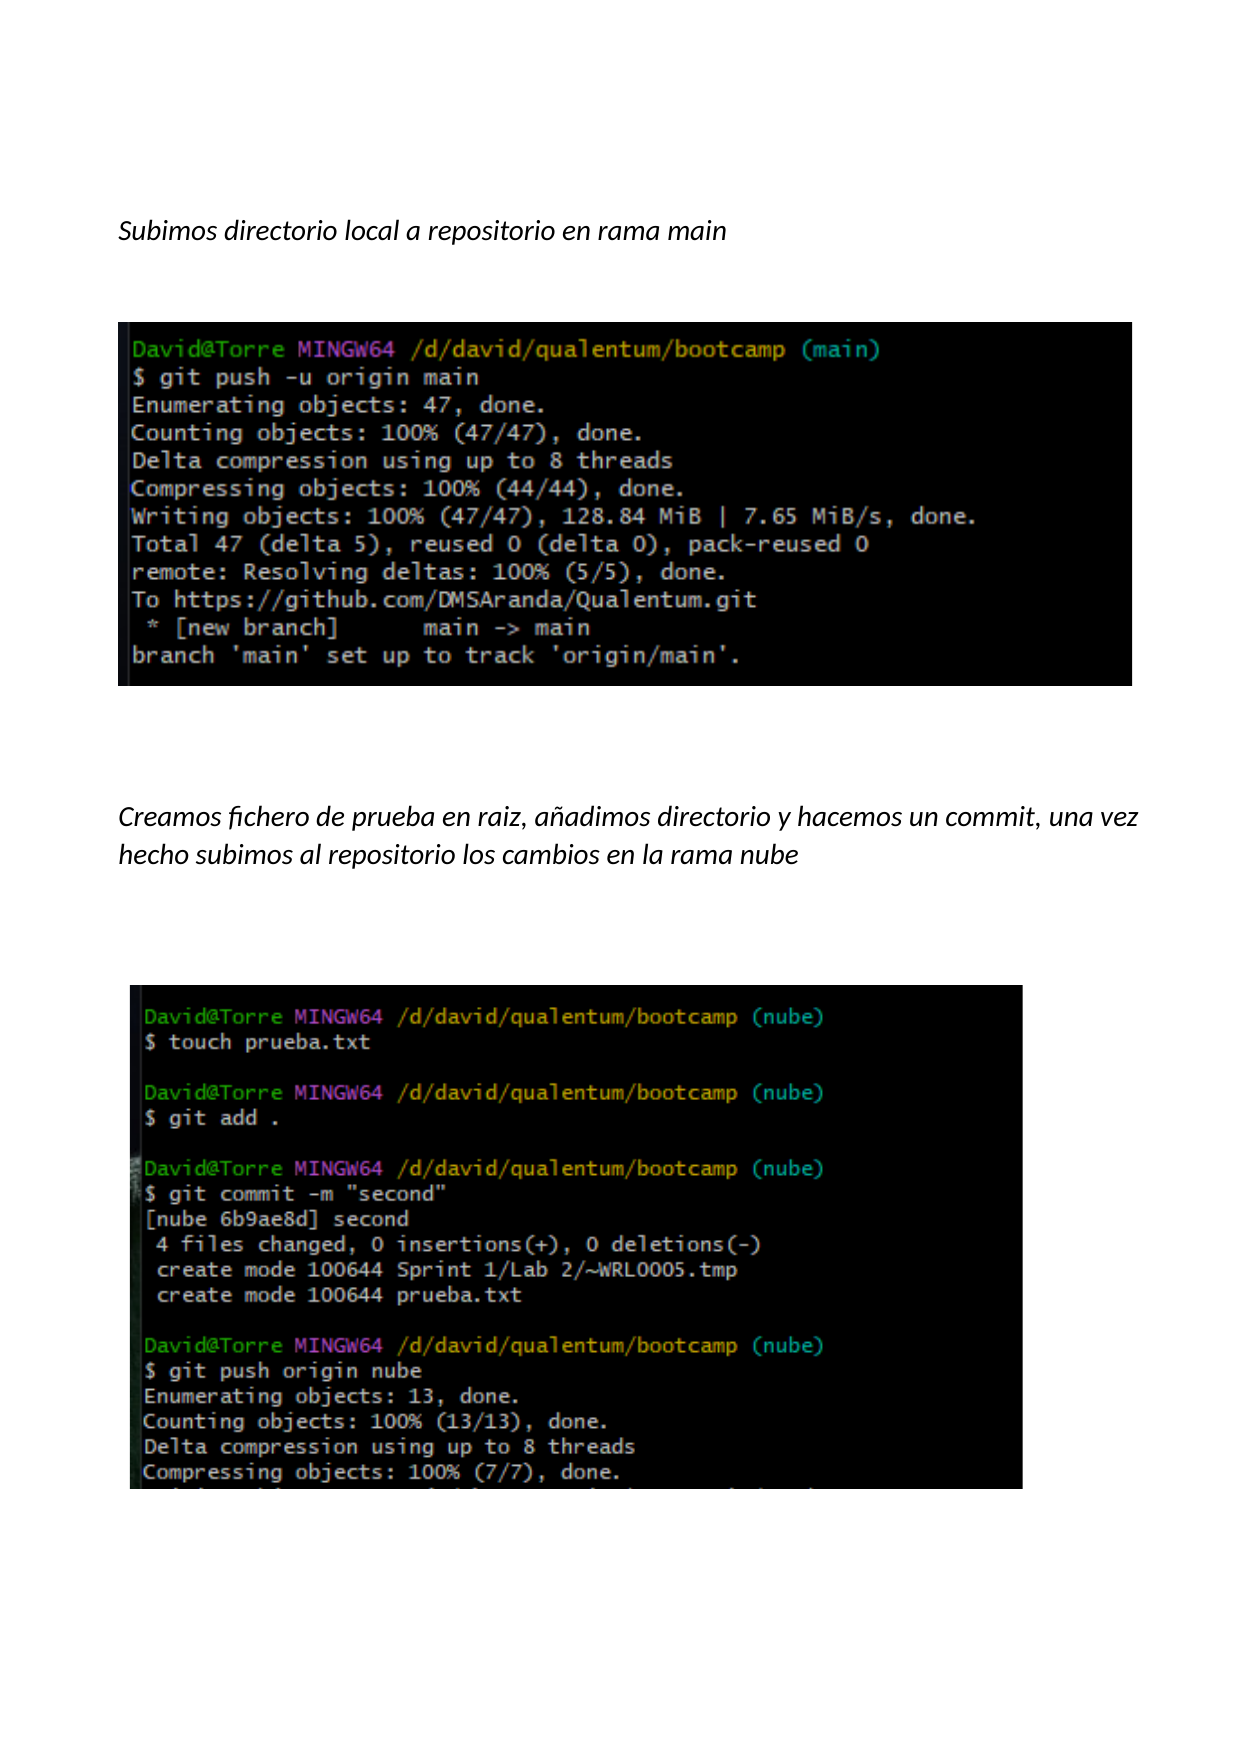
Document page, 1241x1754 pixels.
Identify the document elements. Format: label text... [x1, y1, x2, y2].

picture [129, 985, 1023, 1489]
text Subimos directorio local a repositorio en rama main [118, 212, 1165, 247]
text Creamos fichero de prueba en raiz, añadimos directorio y hacemos un commit, una vez hecho subimos al repositorio los cambios en la rama nube [118, 798, 1165, 872]
picture [118, 322, 1133, 686]
